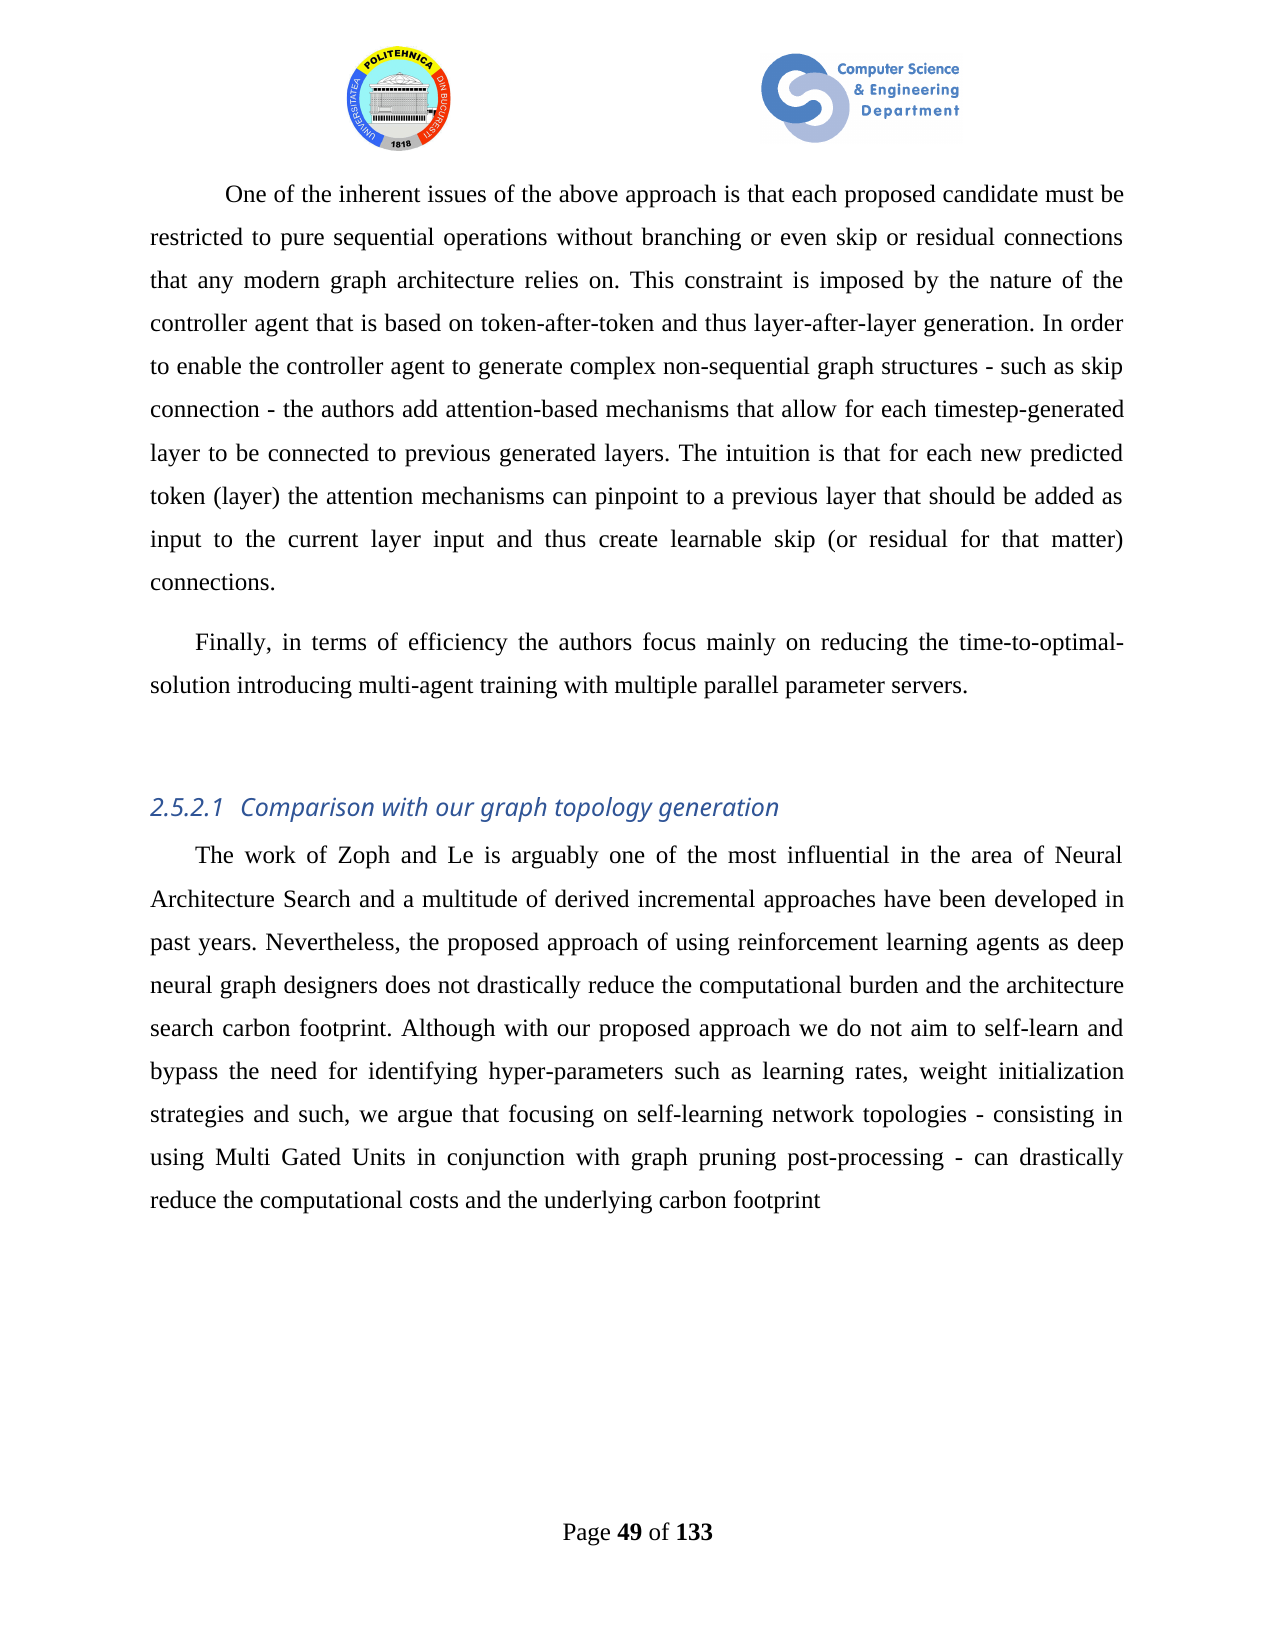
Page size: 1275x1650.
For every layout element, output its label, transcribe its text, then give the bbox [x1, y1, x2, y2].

text The work of Zoph and Le is arguably one of the most influential in the area of Neural Architecture Search and a multitude of derived incremental approaches have been developed in past years. Nevertheless, the proposed approach of using reinforcement learning agents as deep neural graph designers does not drastically reduce the computational burden and the architecture search carbon footprint. Although with our proposed approach we do not aim to self-learn and bypass the need for identifying hyper-parameters such as learning rates, weight initialization strategies and such, we argue that focusing on self-learning network topologies - consisting in using Multi Gated Units in conjunction with graph pruning post-processing - can drastically reduce the computational costs and the underlying carbon footprint [150, 841, 1125, 1214]
picture [760, 53, 963, 144]
text One of the inherent issues of the above approach is that each proposed candidate must be restricted to pure sequential operations without branching or even skip or residual connections that any modern graph architecture relies on. This constraint is imposed by the nature of the controller agent that is based on token-after-token and thus layer-after-layer generation. In order to enable the controller agent to generate complex non-sequential graph structures - such as skip connection - the authors add attention-based mechanisms that allow for each timestep-generated layer to be connected to previous generated layers. The intuition is that for each new predicted token (layer) the attention mechanisms can pinpoint to a previous layer that should be added as input to the current layer input and thus create learnable skip (or residual for that matter) connections. [150, 179, 1125, 596]
subtitle Comparison with our graph topology generation [150, 789, 1125, 824]
picture [346, 46, 451, 151]
text Finally, in terms of efficiency the authors focus mainly on reducing the time-to-optimal-solution introducing multi-agent training with multiple parallel parameter servers. [150, 627, 1125, 699]
